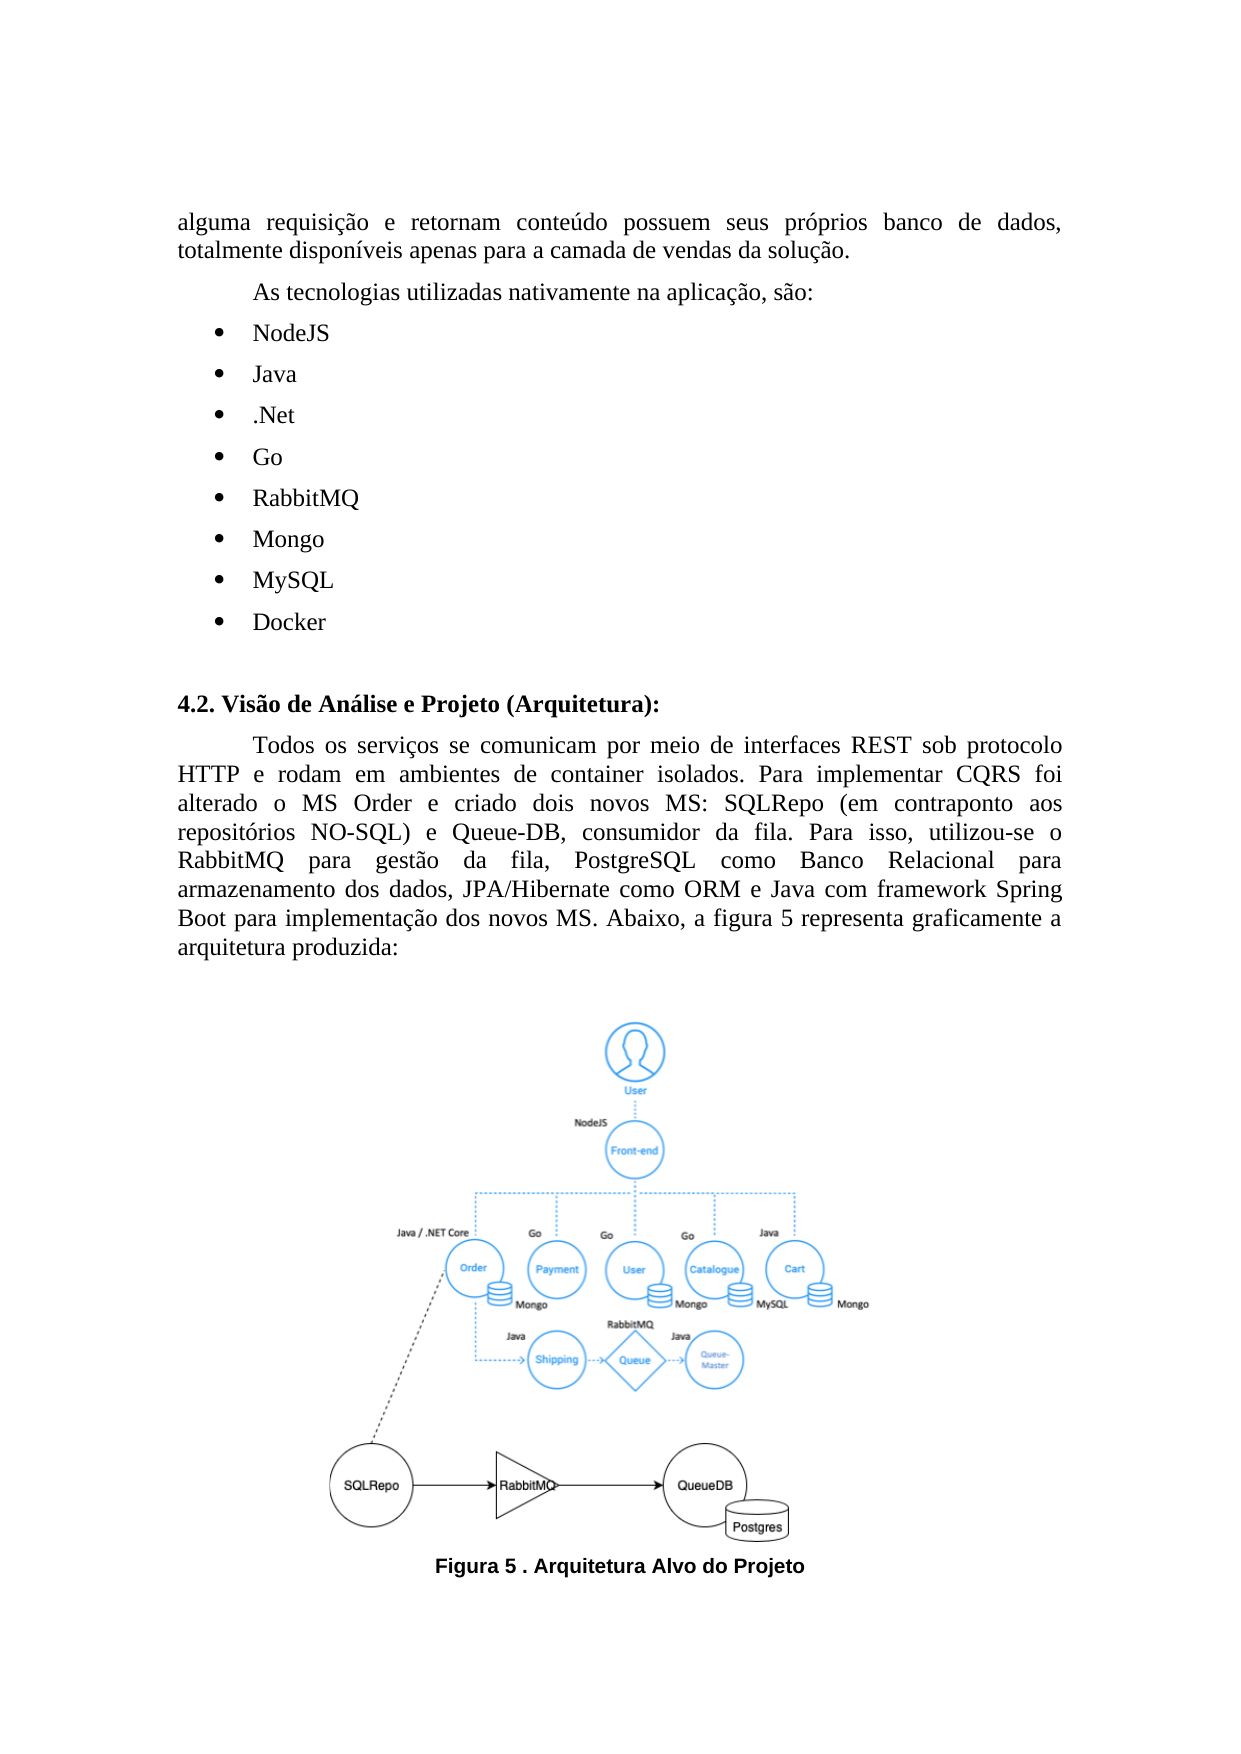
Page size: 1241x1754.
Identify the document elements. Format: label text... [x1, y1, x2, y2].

list RabbitMQ [215, 483, 1063, 512]
text Todos os serviços se comunicam por meio de interfaces REST sob protocolo HTTP e rodam em ambientes de container isolados. Para implementar CQRS foi alterado o MS Order e criado dois novos MS: SQLRepo (em contraponto aos repositórios NO-SQL) e Queue-DB, consumidor da fila. Para isso, utilizou-se o RabbitMQ para gestão da fila, PostgreSQL como Banco Relacional para armazenamento dos dados, JPA/Hibernate como ORM e Java com framework Spring Boot para implementação dos novos MS. Abaixo, a figura 5 representa graficamente a arquitetura produzida: [177, 731, 1063, 961]
list Mongo [215, 524, 1063, 553]
list Java [215, 359, 1063, 388]
text As tecnologias utilizadas nativamente na aplicação, são: [177, 277, 1063, 306]
list Go [215, 442, 1063, 471]
list Docker [215, 607, 1063, 636]
list .Net [215, 401, 1063, 429]
list NodeJS [215, 318, 1063, 347]
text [177, 207, 1063, 264]
list MySQL [215, 566, 1063, 594]
text Figura 5 . Arquitetura Alvo do Projeto [224, 1554, 1016, 1578]
picture [329, 1014, 911, 1542]
text 4.2. Visão de Análise e Projeto (Arquitetura): [177, 689, 1063, 718]
